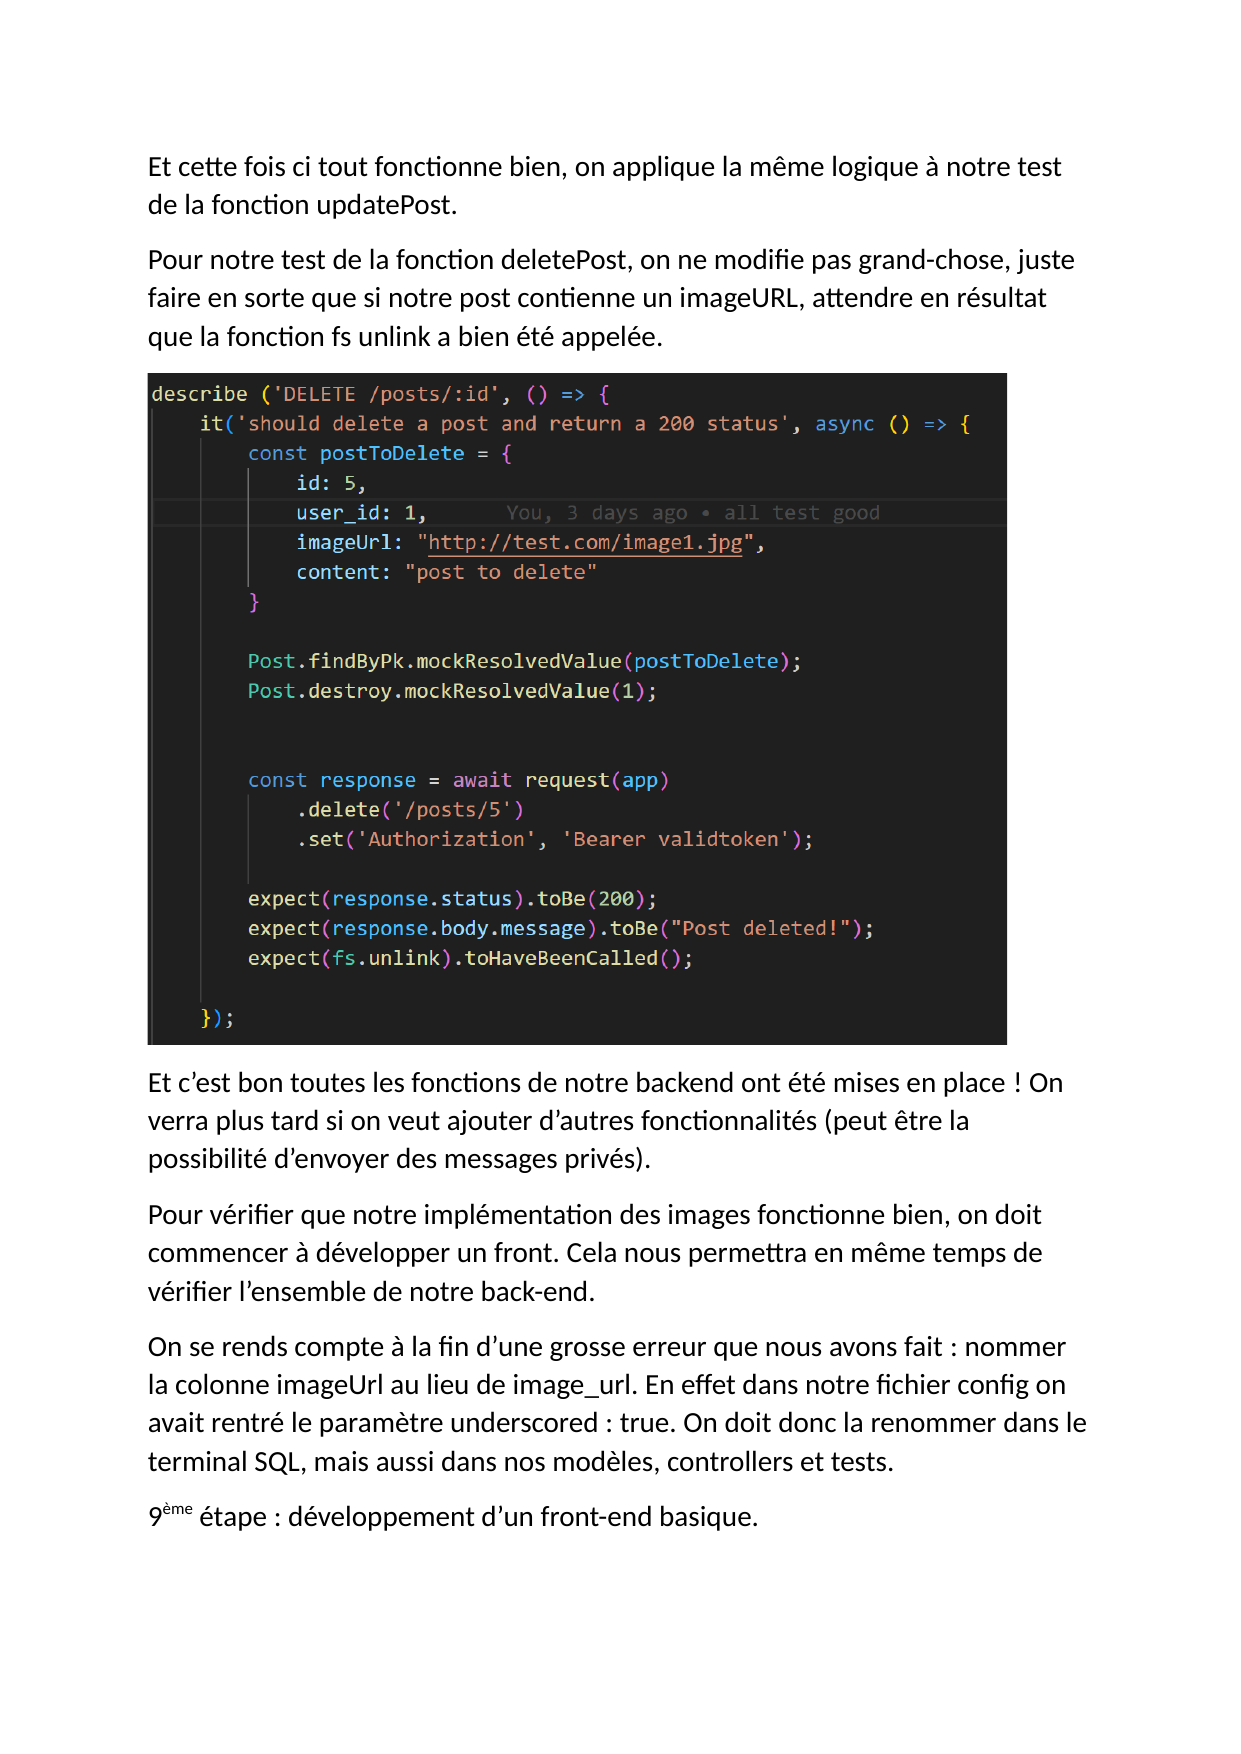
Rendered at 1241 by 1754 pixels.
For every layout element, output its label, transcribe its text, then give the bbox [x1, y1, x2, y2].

text Pour notre test de la fonction deletePost, on ne modifie pas grand-chose, juste faire en sorte que si notre post contienne un imageURL, attendre en résultat que la fonction fs unlink a bien été appelée. [148, 241, 1093, 354]
text Pour vérifier que notre implémentation des images fonctionne bien, on doit commencer à développer un front. Cela nous permettra en même temps de vérifier l’ensemble de notre back-end. [148, 1196, 1093, 1308]
text Et c’est bon toutes les fonctions de notre backend ont été mises en place ! On verra plus tard si on veut ajouter d’autres fonctionnalités (peut être la possibilité d’envoyer des messages privés). [148, 1064, 1093, 1176]
text Et cette fois ci tout fonctionne bien, on applique la même logique à notre test de la fonction updatePost. [148, 148, 1093, 222]
text 9ème étape : développement d’un front-end basique. [148, 1498, 1093, 1534]
picture [147, 373, 1008, 1045]
text On se rends compte à la fin d’une grosse erreur que nous avons fait : nommer la colonne imageUrl au lieu de image_url. En effet dans notre fichier config on avait rentré le paramètre underscored : true. On doit donc la renommer dans le terminal SQL, mais aussi dans nos modèles, controllers et tests. [148, 1328, 1093, 1479]
